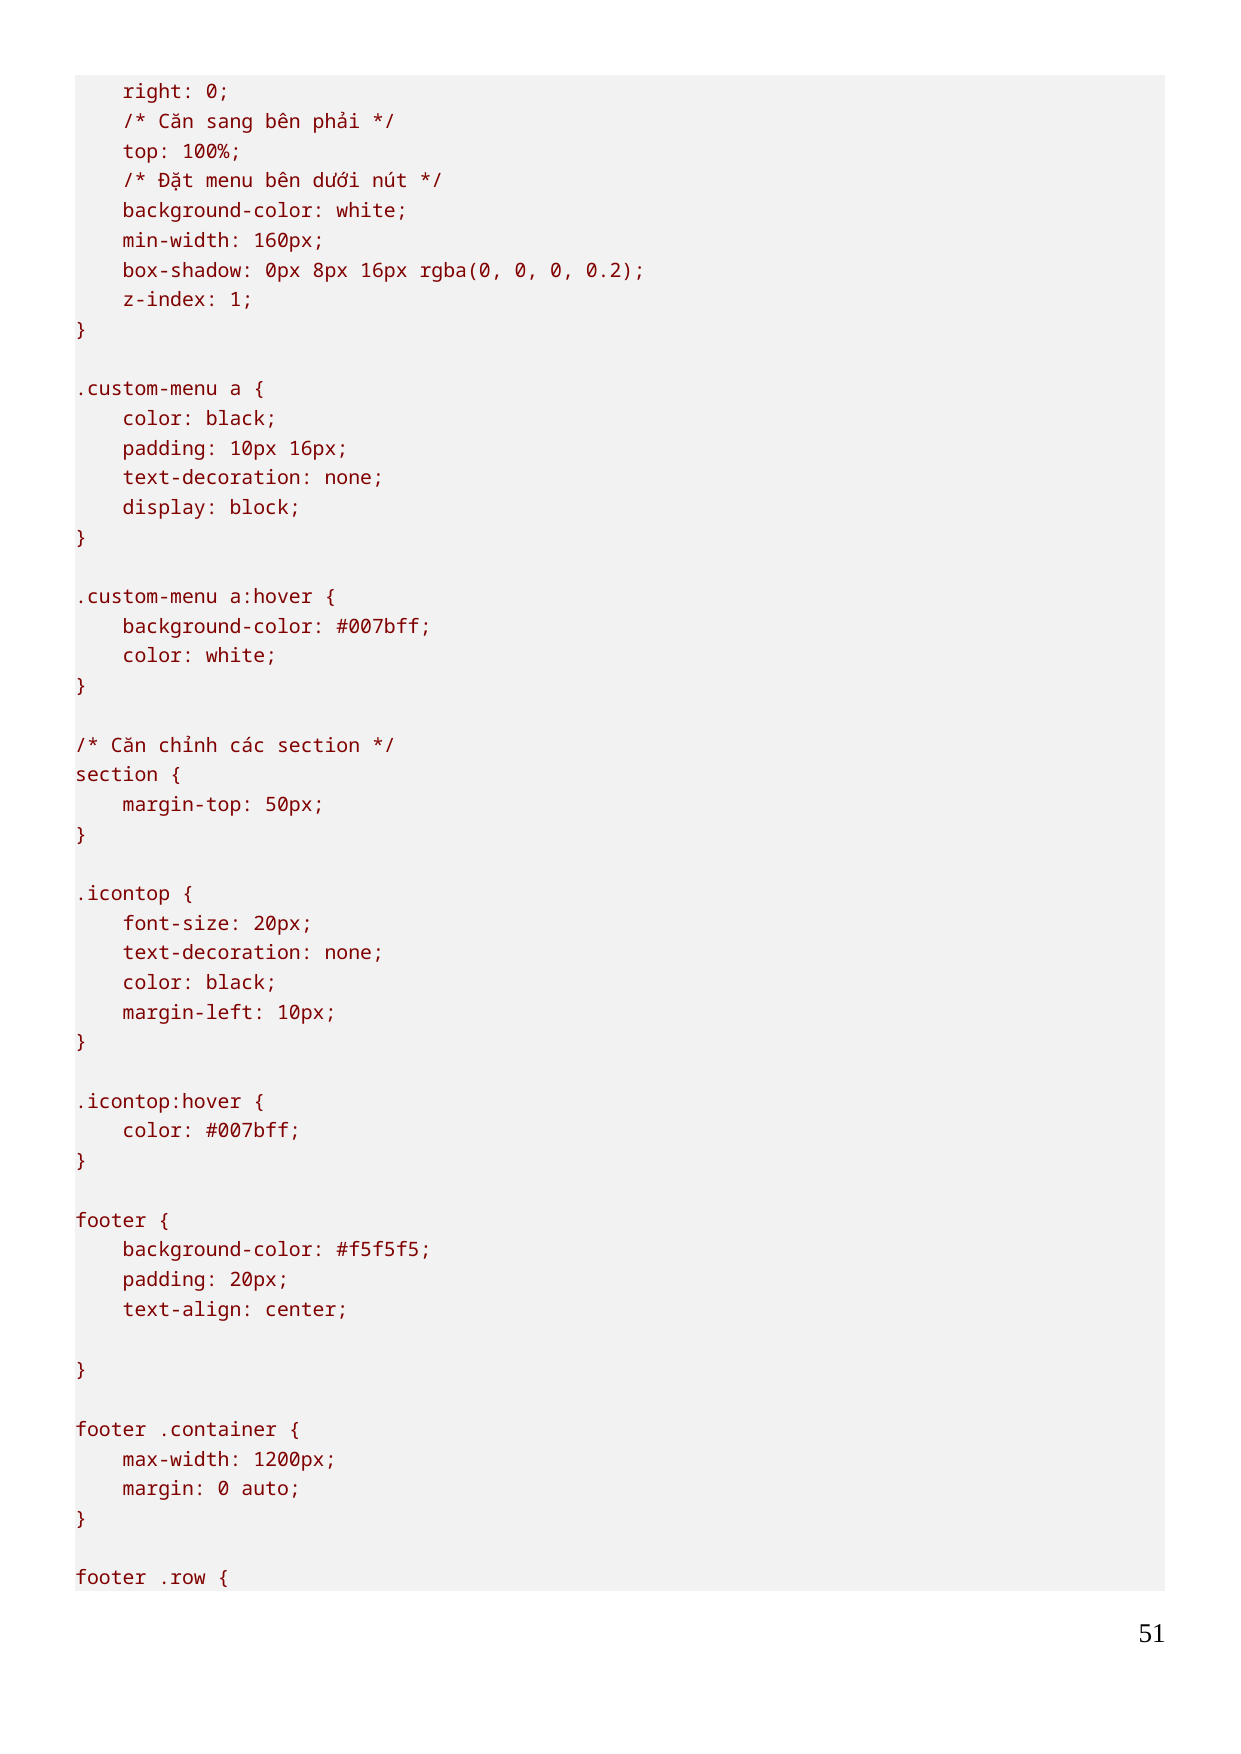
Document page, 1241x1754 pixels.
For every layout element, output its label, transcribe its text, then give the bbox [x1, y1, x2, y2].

text color: black; [75, 402, 1165, 431]
text max-width: 1200px; [75, 1442, 1165, 1472]
text z-index: 1; [75, 283, 1165, 312]
text } [75, 1144, 1165, 1173]
text } [75, 1501, 1165, 1531]
text } [75, 1353, 1165, 1383]
text } [75, 817, 1165, 847]
text } [75, 669, 1165, 698]
text right: 0; [75, 75, 1165, 105]
text margin-top: 50px; [75, 787, 1165, 817]
text text-align: center; [75, 1292, 1165, 1322]
text .custom-menu a:hover { [75, 580, 1165, 609]
text font-size: 20px; [75, 906, 1165, 936]
text /* Căn chỉnh các section */ [75, 728, 1165, 758]
text } [75, 1025, 1165, 1055]
text section { [75, 758, 1165, 787]
text .custom-menu a { [75, 372, 1165, 402]
text footer .row { [75, 1561, 1165, 1591]
text color: black; [75, 966, 1165, 995]
text margin: 0 auto; [75, 1472, 1165, 1501]
text /* Căn sang bên phải */ [75, 105, 1165, 134]
text display: block; [75, 491, 1165, 520]
text background-color: #f5f5f5; [75, 1233, 1165, 1262]
text margin-left: 10px; [75, 995, 1165, 1025]
text min-width: 160px; [75, 223, 1165, 253]
text } [75, 520, 1165, 550]
text text-decoration: none; [75, 936, 1165, 966]
text background-color: white; [75, 194, 1165, 223]
text top: 100%; [75, 134, 1165, 164]
text color: #007bff; [75, 1114, 1165, 1144]
text } [75, 312, 1165, 342]
text .icontop:hover { [75, 1084, 1165, 1114]
text /* Đặt menu bên dưới nút */ [75, 164, 1165, 194]
text padding: 10px 16px; [75, 431, 1165, 461]
text color: white; [75, 639, 1165, 669]
text box-shadow: 0px 8px 16px rgba(0, 0, 0, 0.2); [75, 253, 1165, 283]
text footer .container { [75, 1412, 1165, 1442]
text .icontop { [75, 877, 1165, 906]
text text-decoration: none; [75, 461, 1165, 491]
text background-color: #007bff; [75, 609, 1165, 639]
text footer { [75, 1203, 1165, 1233]
text padding: 20px; [75, 1262, 1165, 1292]
